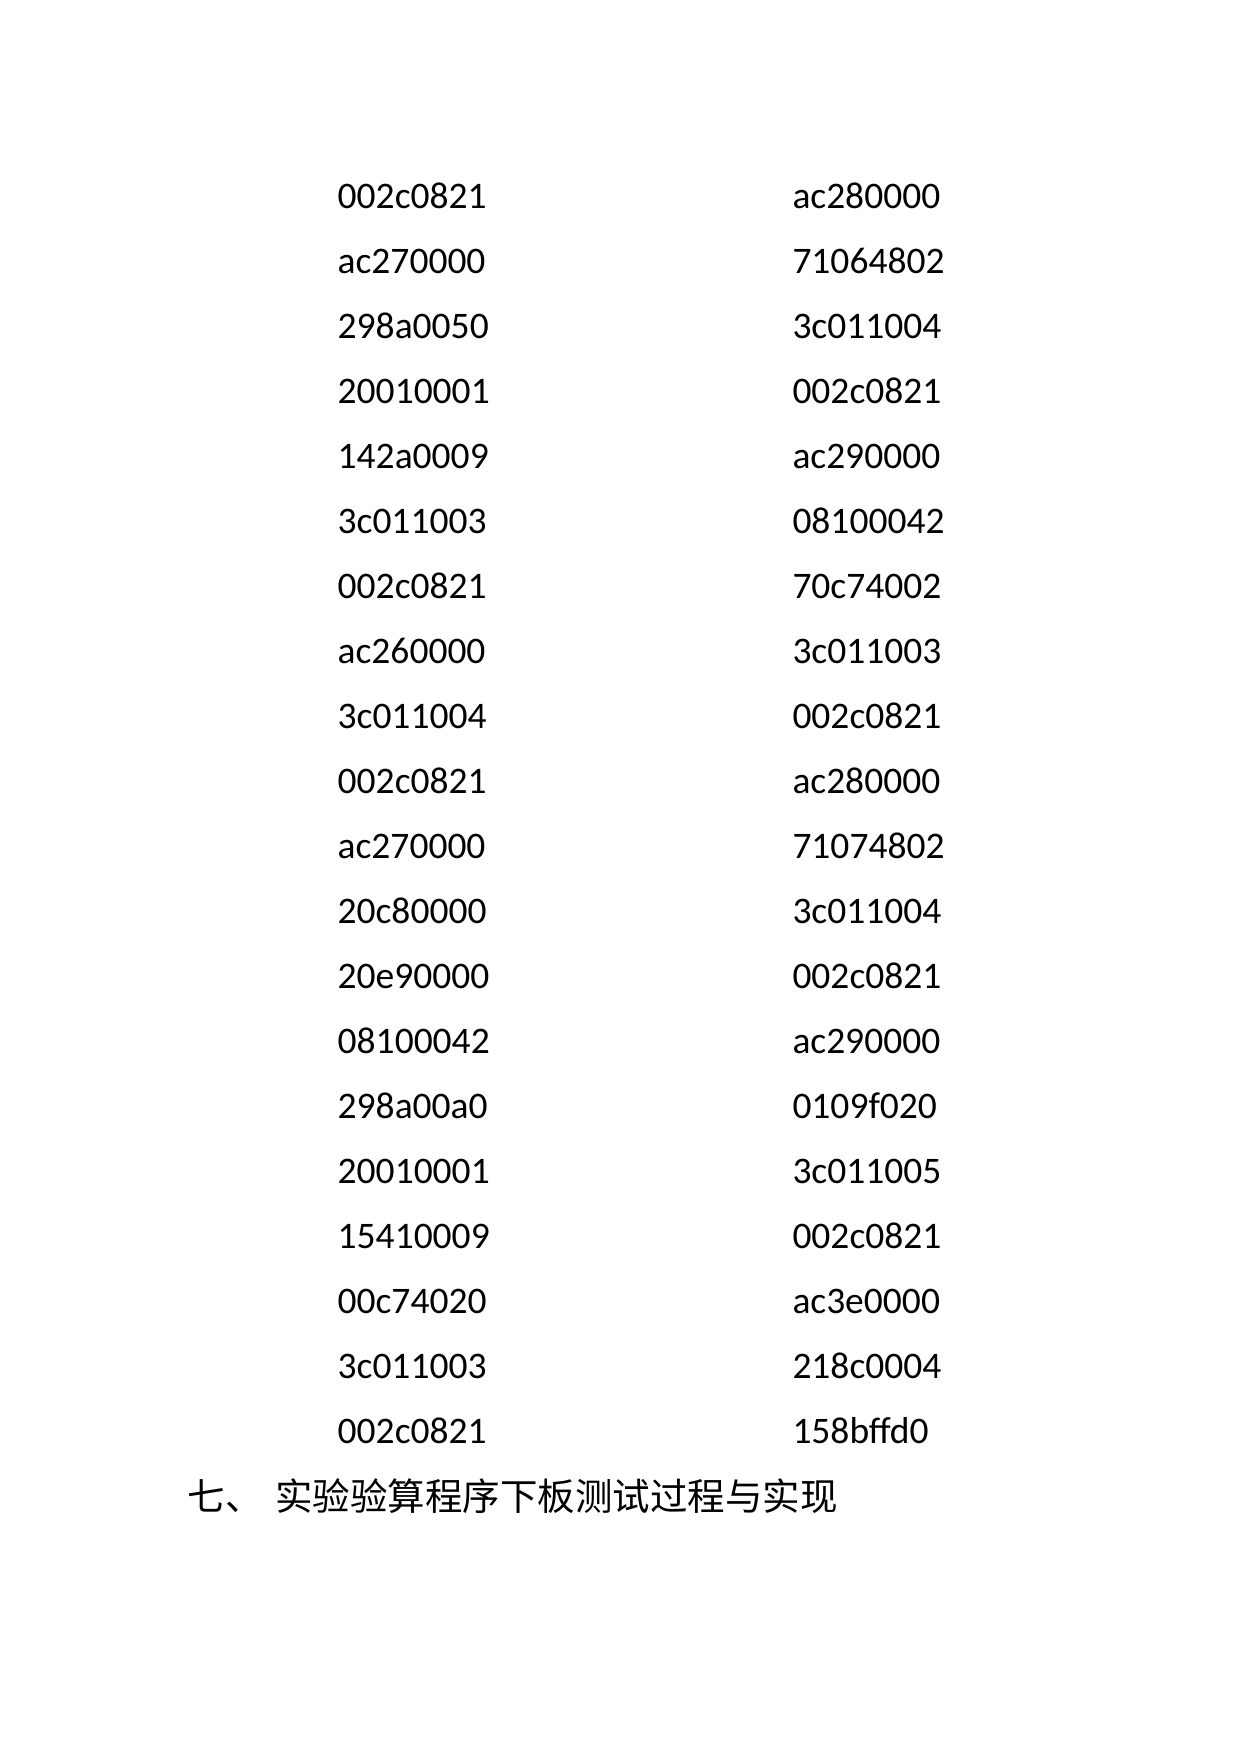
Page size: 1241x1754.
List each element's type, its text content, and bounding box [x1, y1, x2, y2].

list 00c74020 [262, 1267, 598, 1332]
list 3c011004 [262, 682, 598, 747]
list 20c80000 [262, 877, 598, 942]
list 218c0004 [717, 1332, 1053, 1397]
list 70c74002 [717, 552, 1053, 617]
list 158bffd0 [717, 1397, 1053, 1462]
list ac270000 [262, 227, 598, 292]
list 3c011003 [262, 1332, 598, 1397]
list 3c011004 [717, 292, 1053, 357]
list 20010001 [262, 1137, 598, 1202]
list 0109f020 [717, 1072, 1053, 1137]
list 002c0821 [262, 1397, 598, 1462]
list ac260000 [262, 617, 598, 682]
list 71074802 [717, 812, 1053, 877]
list 08100042 [262, 1007, 598, 1072]
list 20010001 [262, 357, 598, 422]
list 002c0821 [717, 942, 1053, 1007]
list 15410009 [262, 1202, 598, 1267]
list 3c011004 [717, 877, 1053, 942]
list ac280000 [717, 747, 1053, 812]
list 142a0009 [262, 422, 598, 487]
list 002c0821 [262, 552, 598, 617]
list 002c0821 [262, 162, 598, 227]
list ac270000 [262, 812, 598, 877]
list 3c011003 [717, 617, 1053, 682]
list 002c0821 [717, 682, 1053, 747]
list 002c0821 [717, 1202, 1053, 1267]
list 298a00a0 [262, 1072, 598, 1137]
list 002c0821 [717, 357, 1053, 422]
list ac3e0000 [717, 1267, 1053, 1332]
list 002c0821 [262, 747, 598, 812]
list ac290000 [717, 422, 1053, 487]
list ac280000 [717, 162, 1053, 227]
list 71064802 [717, 227, 1053, 292]
list ac290000 [717, 1007, 1053, 1072]
list 08100042 [717, 487, 1053, 552]
list 3c011005 [717, 1137, 1053, 1202]
list 20e90000 [262, 942, 598, 1007]
list 298a0050 [262, 292, 598, 357]
list 实验验算程序下板测试过程与实现 [187, 1462, 1053, 1527]
list 3c011003 [262, 487, 598, 552]
